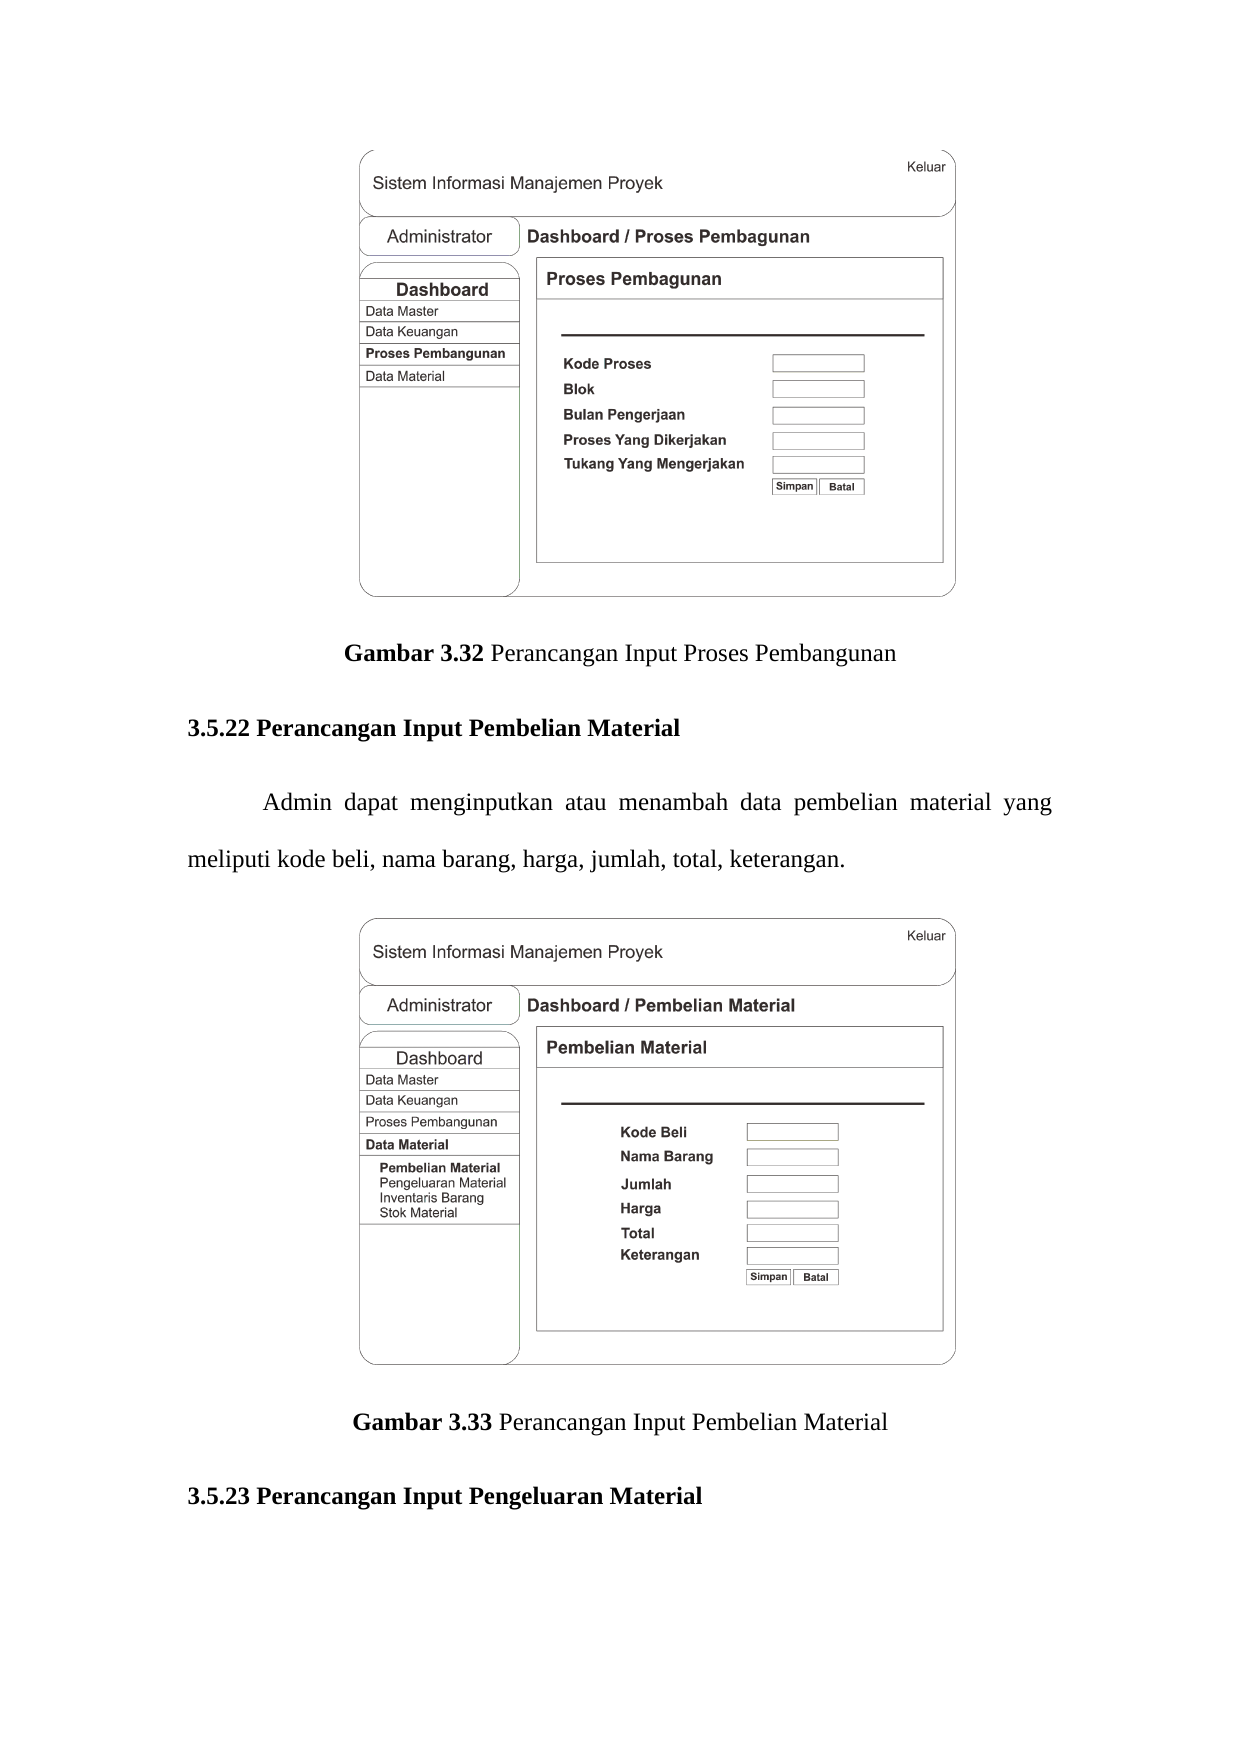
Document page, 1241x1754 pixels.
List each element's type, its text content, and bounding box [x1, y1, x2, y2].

picture [359, 918, 956, 1365]
text 3.5.22 Perancangan Input Pembelian Material [187, 713, 1053, 741]
text Admin dapat menginputkan atau menambah data pembelian material yang meliputi kode beli, nama barang, harga, jumlah, total, keterangan. [187, 787, 1053, 873]
text Gambar 3.32 Perancangan Input Proses Pembangunan [187, 638, 1053, 667]
picture [359, 150, 956, 597]
text 3.5.23 Perancangan Input Pengeluaran Material [187, 1481, 1053, 1510]
text Gambar 3.33 Perancangan Input Pembelian Material [187, 1407, 1053, 1436]
